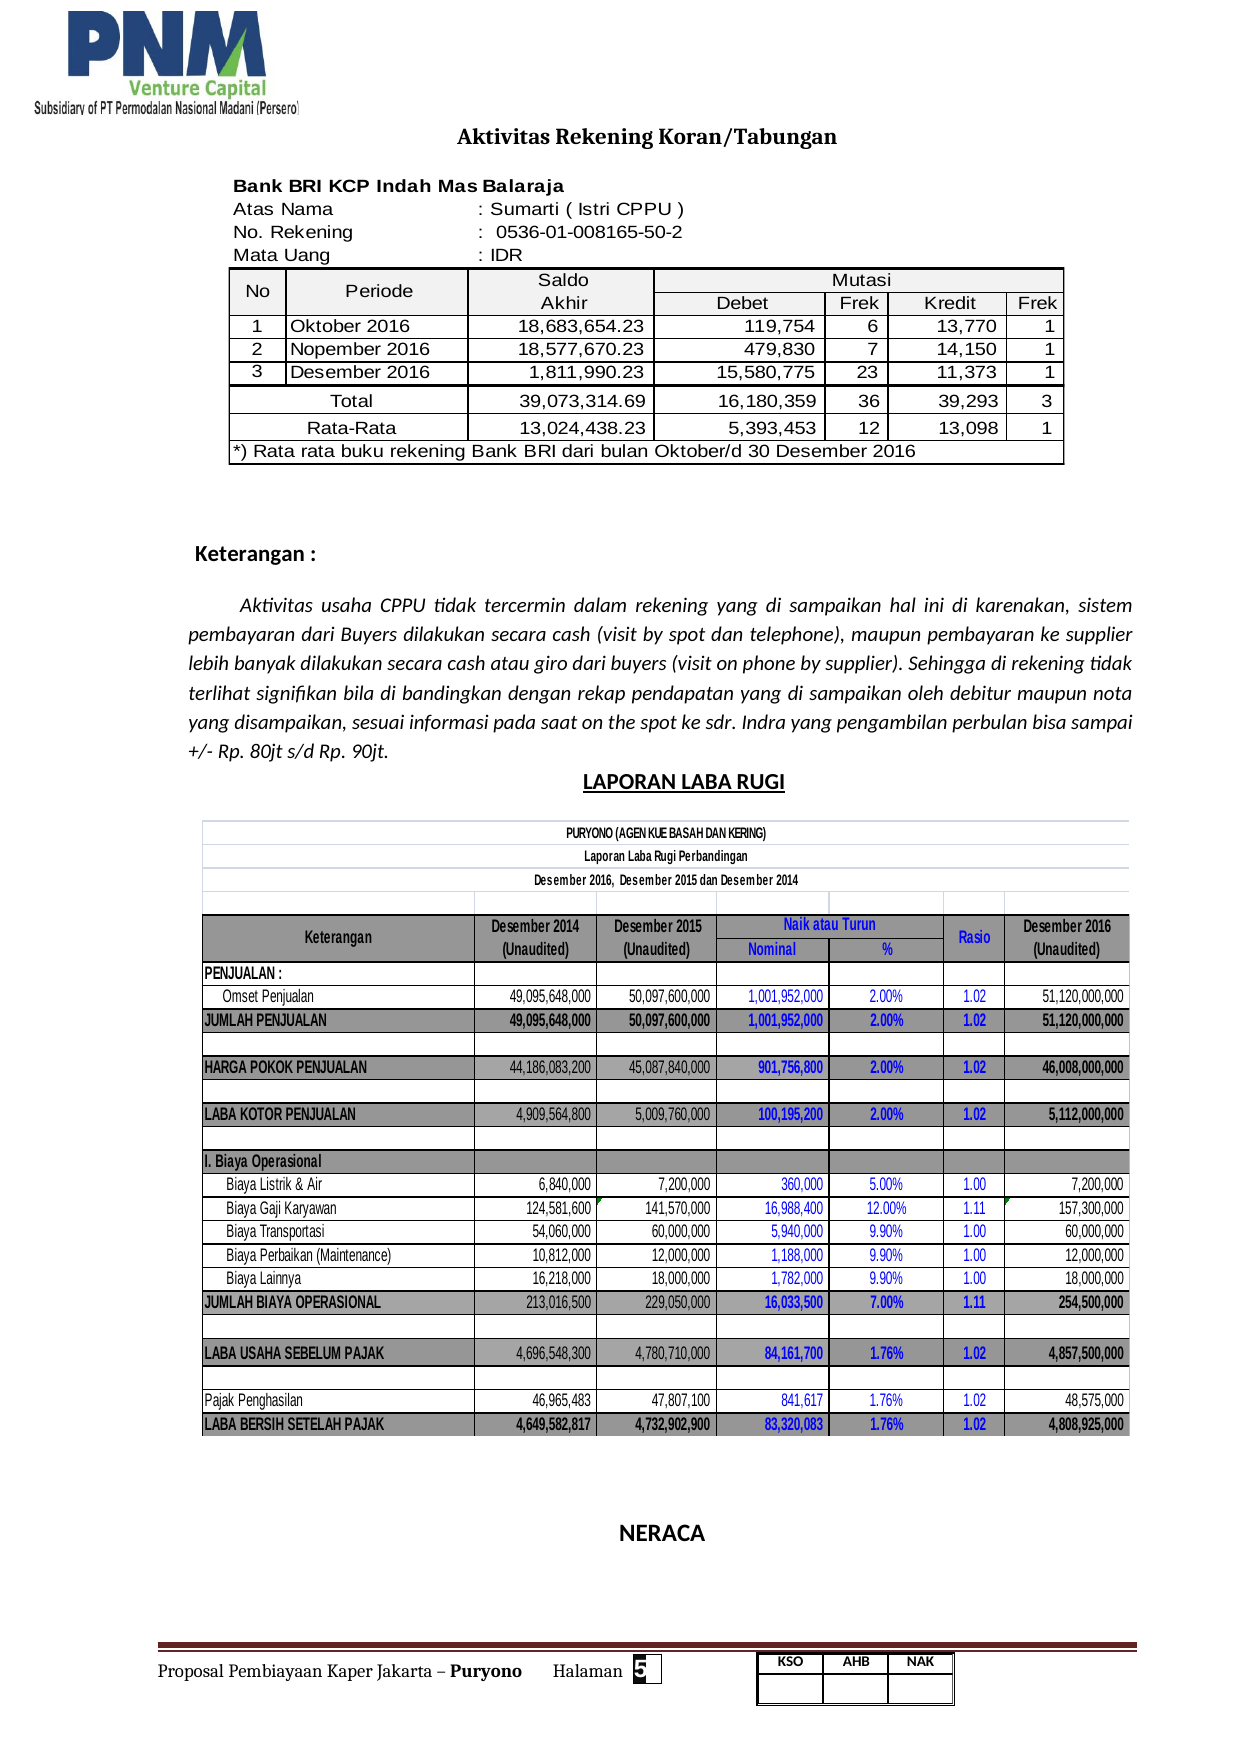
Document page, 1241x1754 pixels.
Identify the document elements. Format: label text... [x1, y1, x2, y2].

text Aktivitas Rekening Koran/Tabungan [157, 124, 1137, 150]
text Aktivitas usaha CPPU tidak tercermin dalam rekening yang di sampaikan hal ini di karenakan, sistem pembayaran dari Buyers dilakukan secara cash (visit by spot dan telephone), maupun pembayaran ke supplier lebih banyak dilakukan secara cash atau giro dari buyers (visit on phone by supplier). Sehingga di rekening tidak terlihat signifikan bila di bandingkan dengan rekap pendapatan yang di sampaikan oleh debitur maupun nota yang disampaikan, sesuai informasi pada saat on the spot ke sdr. Indra yang pengambilan perbulan bisa sampai +/- Rp. 80jt s/d Rp. 90jt. [188, 592, 1137, 763]
text NERACA [187, 1517, 1137, 1548]
text Keterangan : [195, 539, 1137, 567]
picture [34, 11, 299, 114]
text LAPORAN LABA RUGI [188, 767, 1137, 795]
